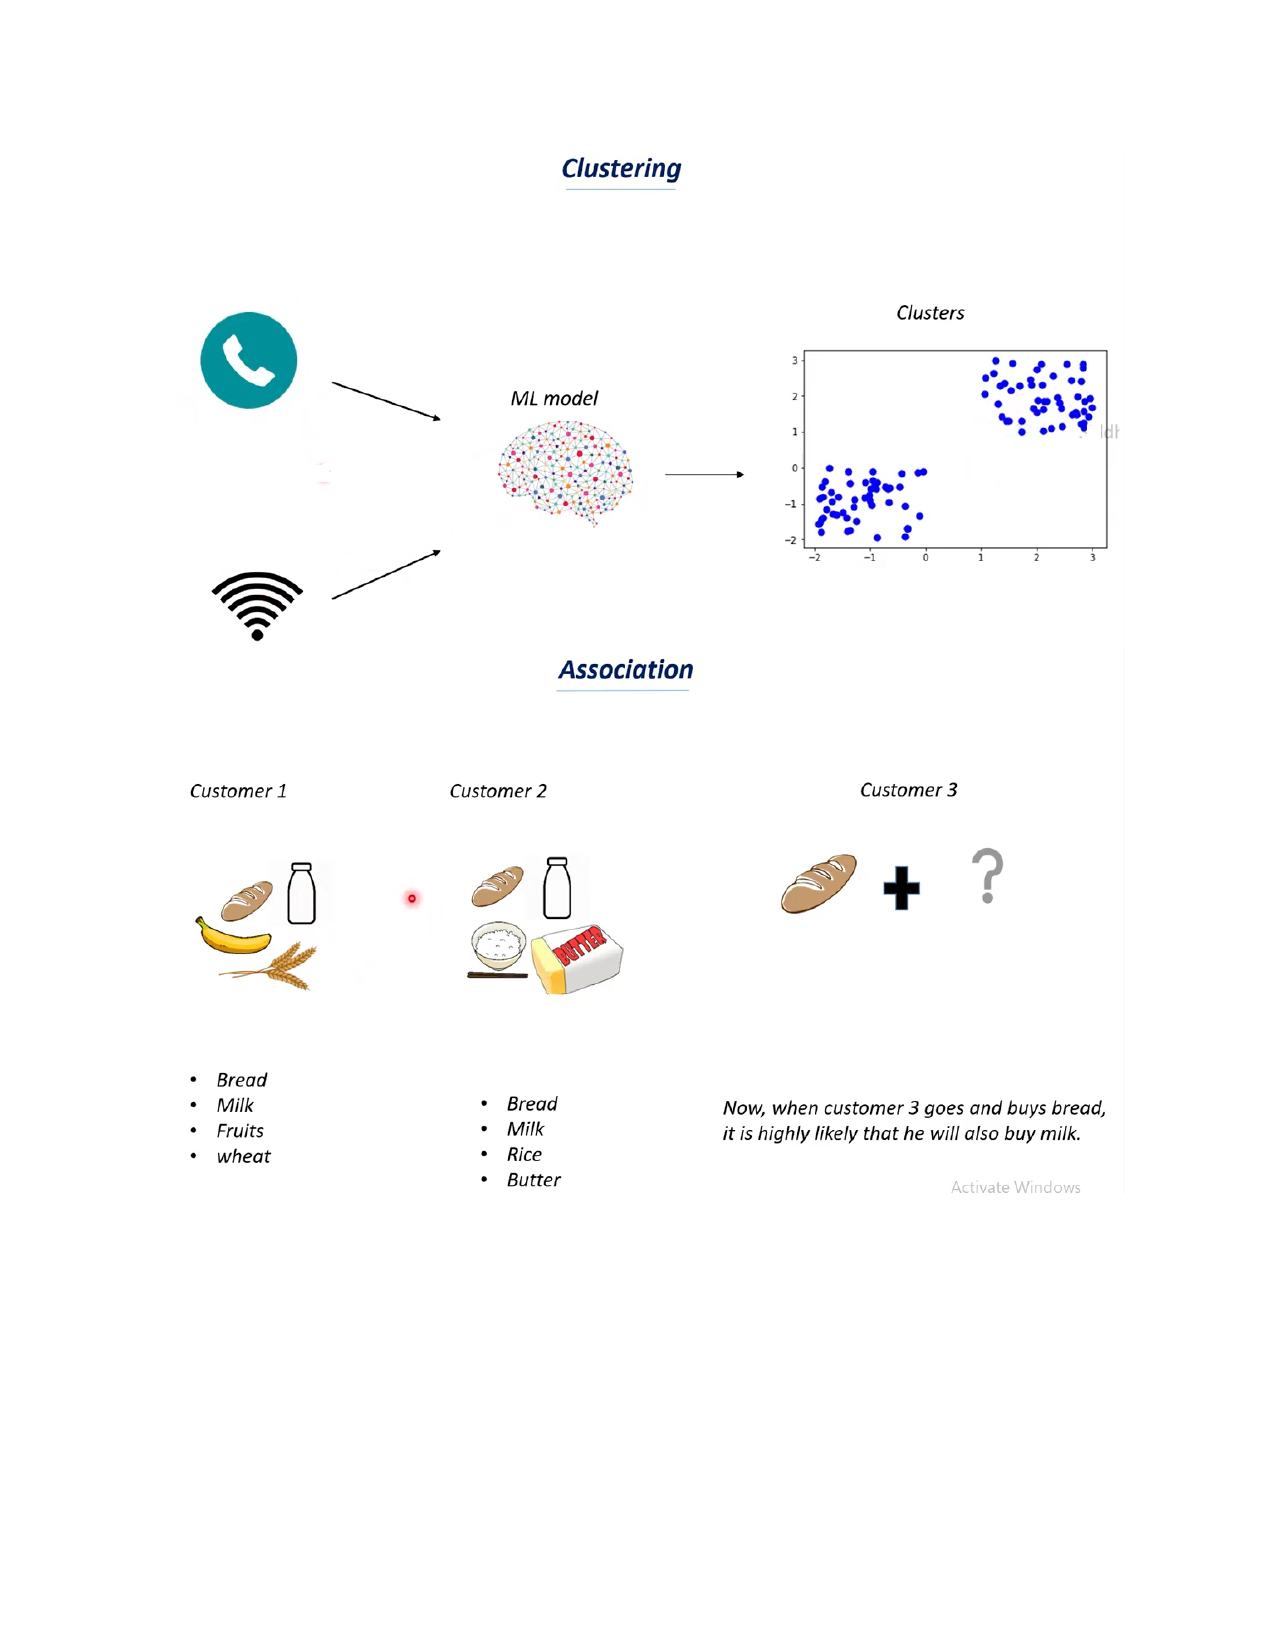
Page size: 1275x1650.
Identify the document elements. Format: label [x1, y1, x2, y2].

picture [150, 150, 1125, 1195]
